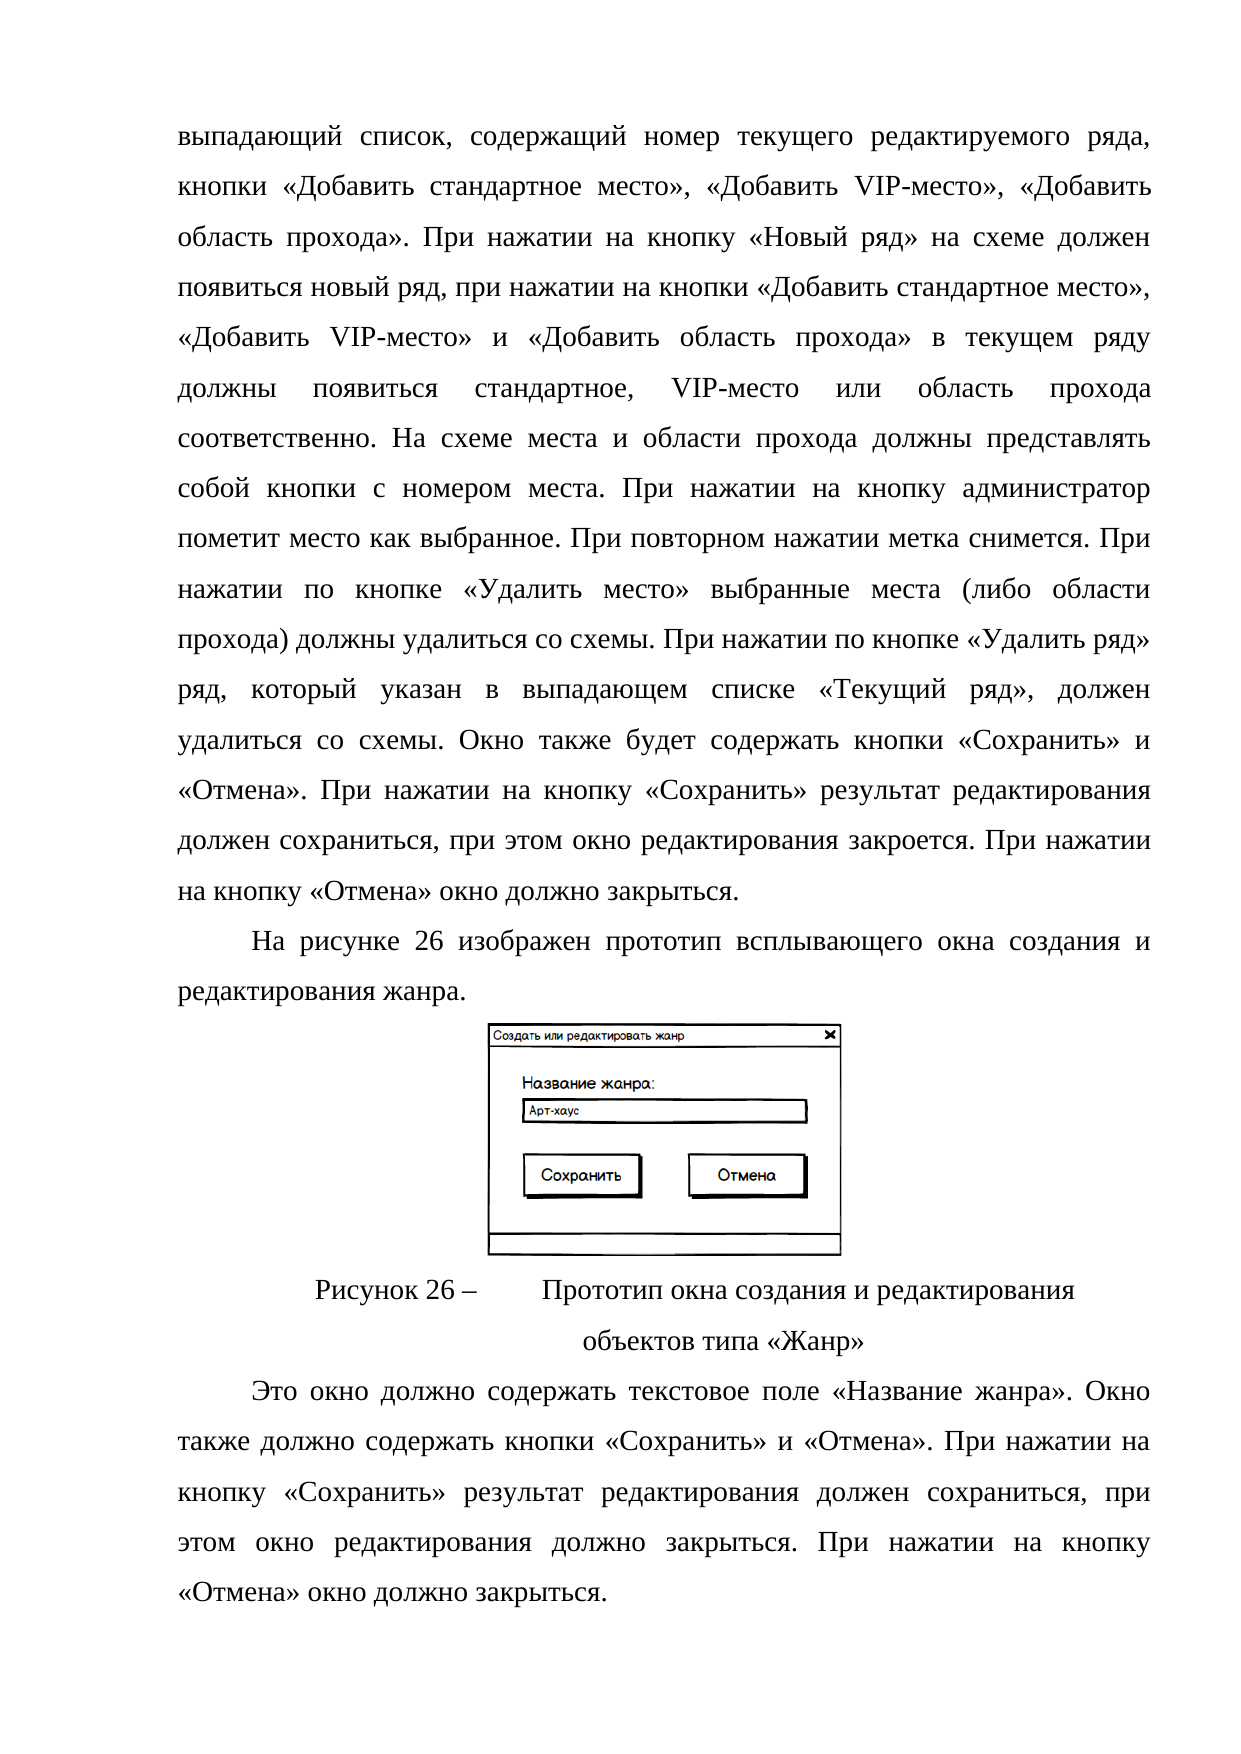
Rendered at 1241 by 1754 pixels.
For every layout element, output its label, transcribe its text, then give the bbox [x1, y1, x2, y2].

picture [487, 1023, 842, 1256]
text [177, 118, 1152, 906]
text Прототип окна создания и редактирования объектов типа «Жанр» [245, 1272, 1152, 1356]
text На рисунке 26 изображен прототип всплывающего окна создания и редактирования жанра. [177, 923, 1152, 1007]
text Это окно должно содержать текстовое поле «Название жанра». Окно также должно содержать кнопки «Сохранить» и «Отмена». При нажатии на кнопку «Сохранить» результат редактирования должен сохраниться, при этом окно редактирования должно закрыться. При нажатии на кнопку «Отмена» окно должно закрыться. [177, 1373, 1152, 1608]
